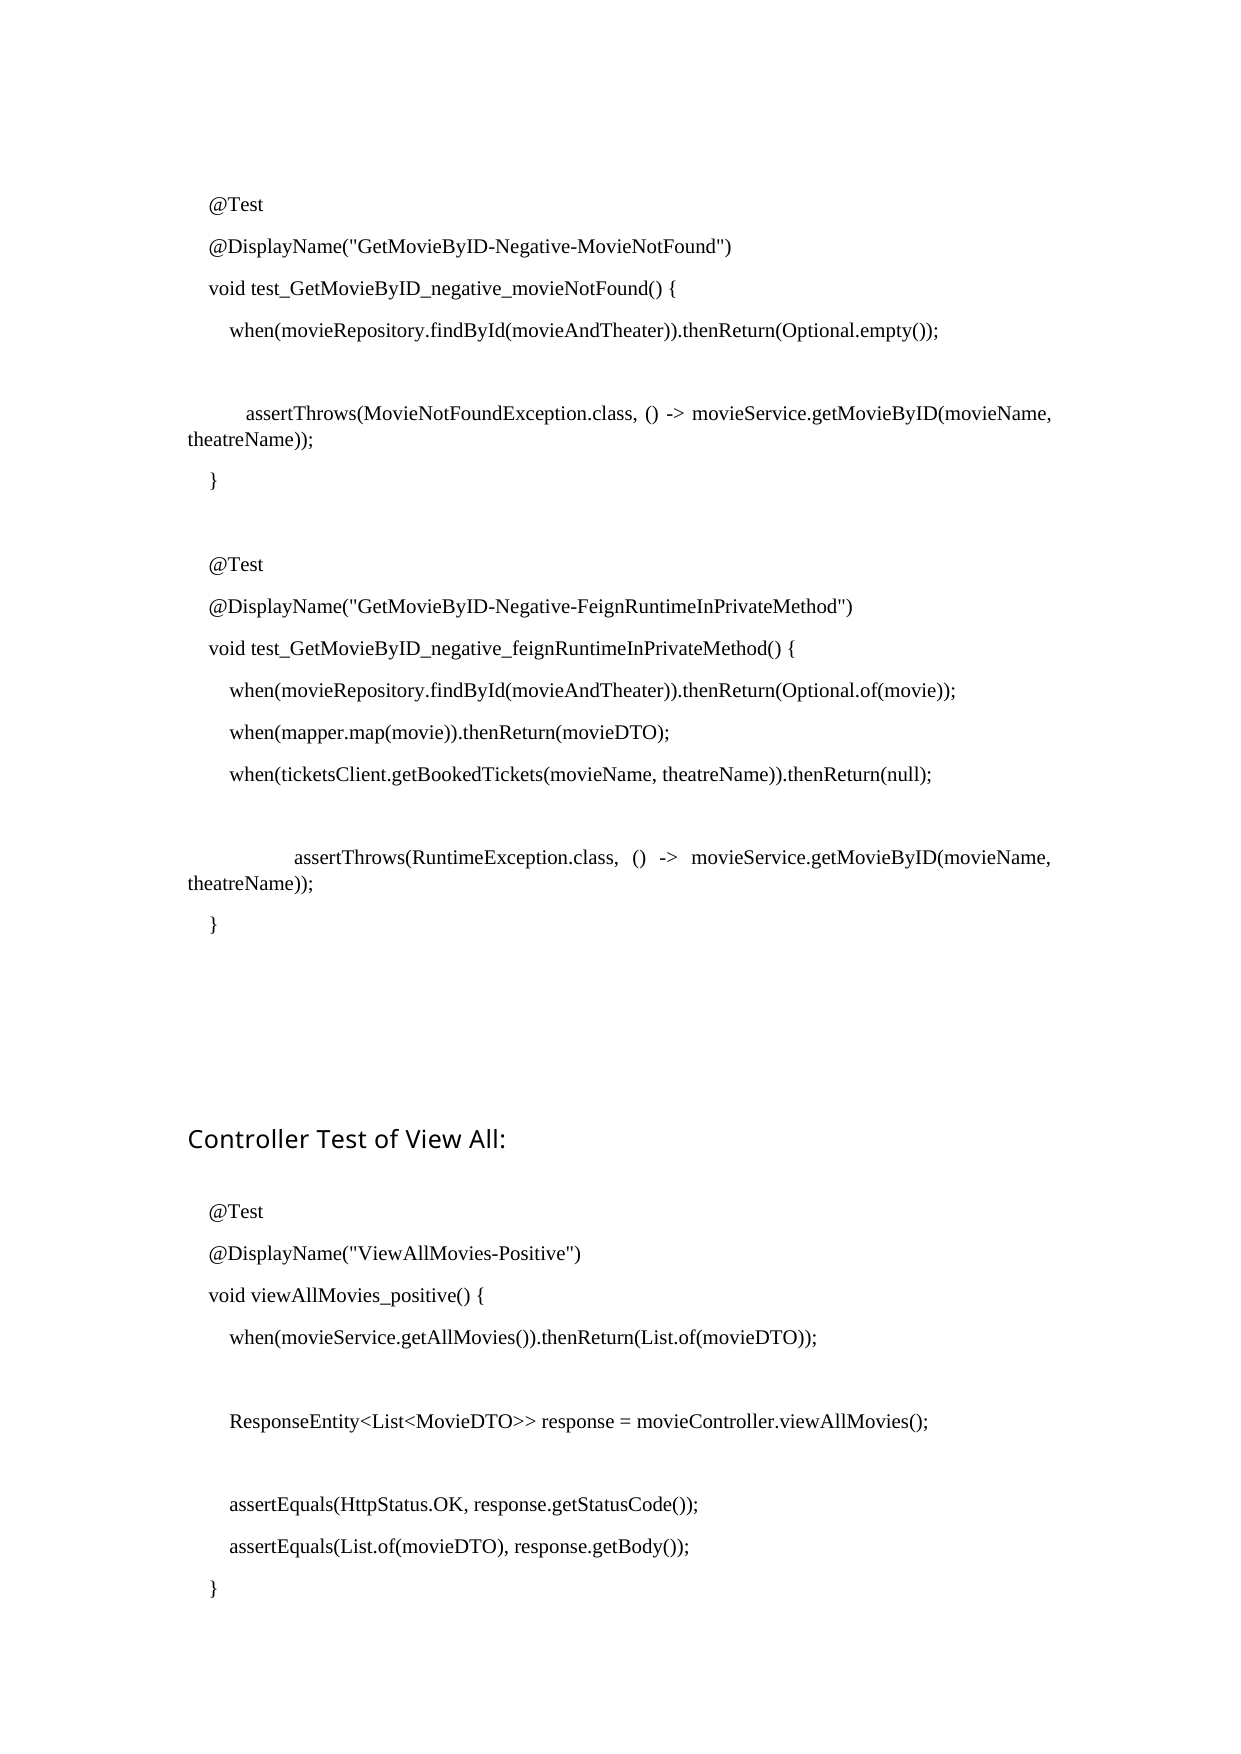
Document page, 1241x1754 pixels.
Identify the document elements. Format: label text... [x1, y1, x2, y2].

text assertThrows(RuntimeException.class, () -> movieService.getMovieByID(movieName, theatreName)); [187, 845, 1053, 894]
text void test_GetMovieByID_negative_feignRuntimeInPrivateMethod() { [187, 636, 1053, 660]
text } [187, 468, 1053, 492]
text void viewAllMovies_positive() { [187, 1283, 1053, 1307]
text assertThrows(MovieNotFoundException.class, () -> movieService.getMovieByID(movieName, theatreName)); [187, 401, 1053, 451]
text } [187, 1576, 1053, 1600]
text @Test [187, 192, 1053, 216]
text @Test [187, 1199, 1053, 1223]
subtitle Controller Test of View All: [187, 1122, 1053, 1156]
text void test_GetMovieByID_negative_movieNotFound() { [187, 276, 1053, 300]
text @DisplayName("GetMovieByID-Negative-MovieNotFound") [187, 234, 1053, 258]
text @Test [187, 552, 1053, 576]
text @DisplayName("ViewAllMovies-Positive") [187, 1241, 1053, 1265]
text assertEquals(HttpStatus.OK, response.getStatusCode()); [187, 1492, 1053, 1516]
text } [187, 912, 1053, 936]
text ResponseEntity<List<MovieDTO>> response = movieController.viewAllMovies(); [187, 1409, 1053, 1433]
text when(mapper.map(movie)).thenReturn(movieDTO); [187, 719, 1053, 744]
text when(ticketsClient.getBookedTickets(movieName, theatreName)).thenReturn(null); [187, 761, 1053, 786]
text when(movieService.getAllMovies()).thenReturn(List.of(movieDTO)); [187, 1325, 1053, 1349]
text when(movieRepository.findById(movieAndTheater)).thenReturn(Optional.empty()); [187, 317, 1053, 342]
text assertEquals(List.of(movieDTO), response.getBody()); [187, 1534, 1053, 1558]
text @DisplayName("GetMovieByID-Negative-FeignRuntimeInPrivateMethod") [187, 594, 1053, 618]
text when(movieRepository.findById(movieAndTheater)).thenReturn(Optional.of(movie)); [187, 678, 1053, 702]
